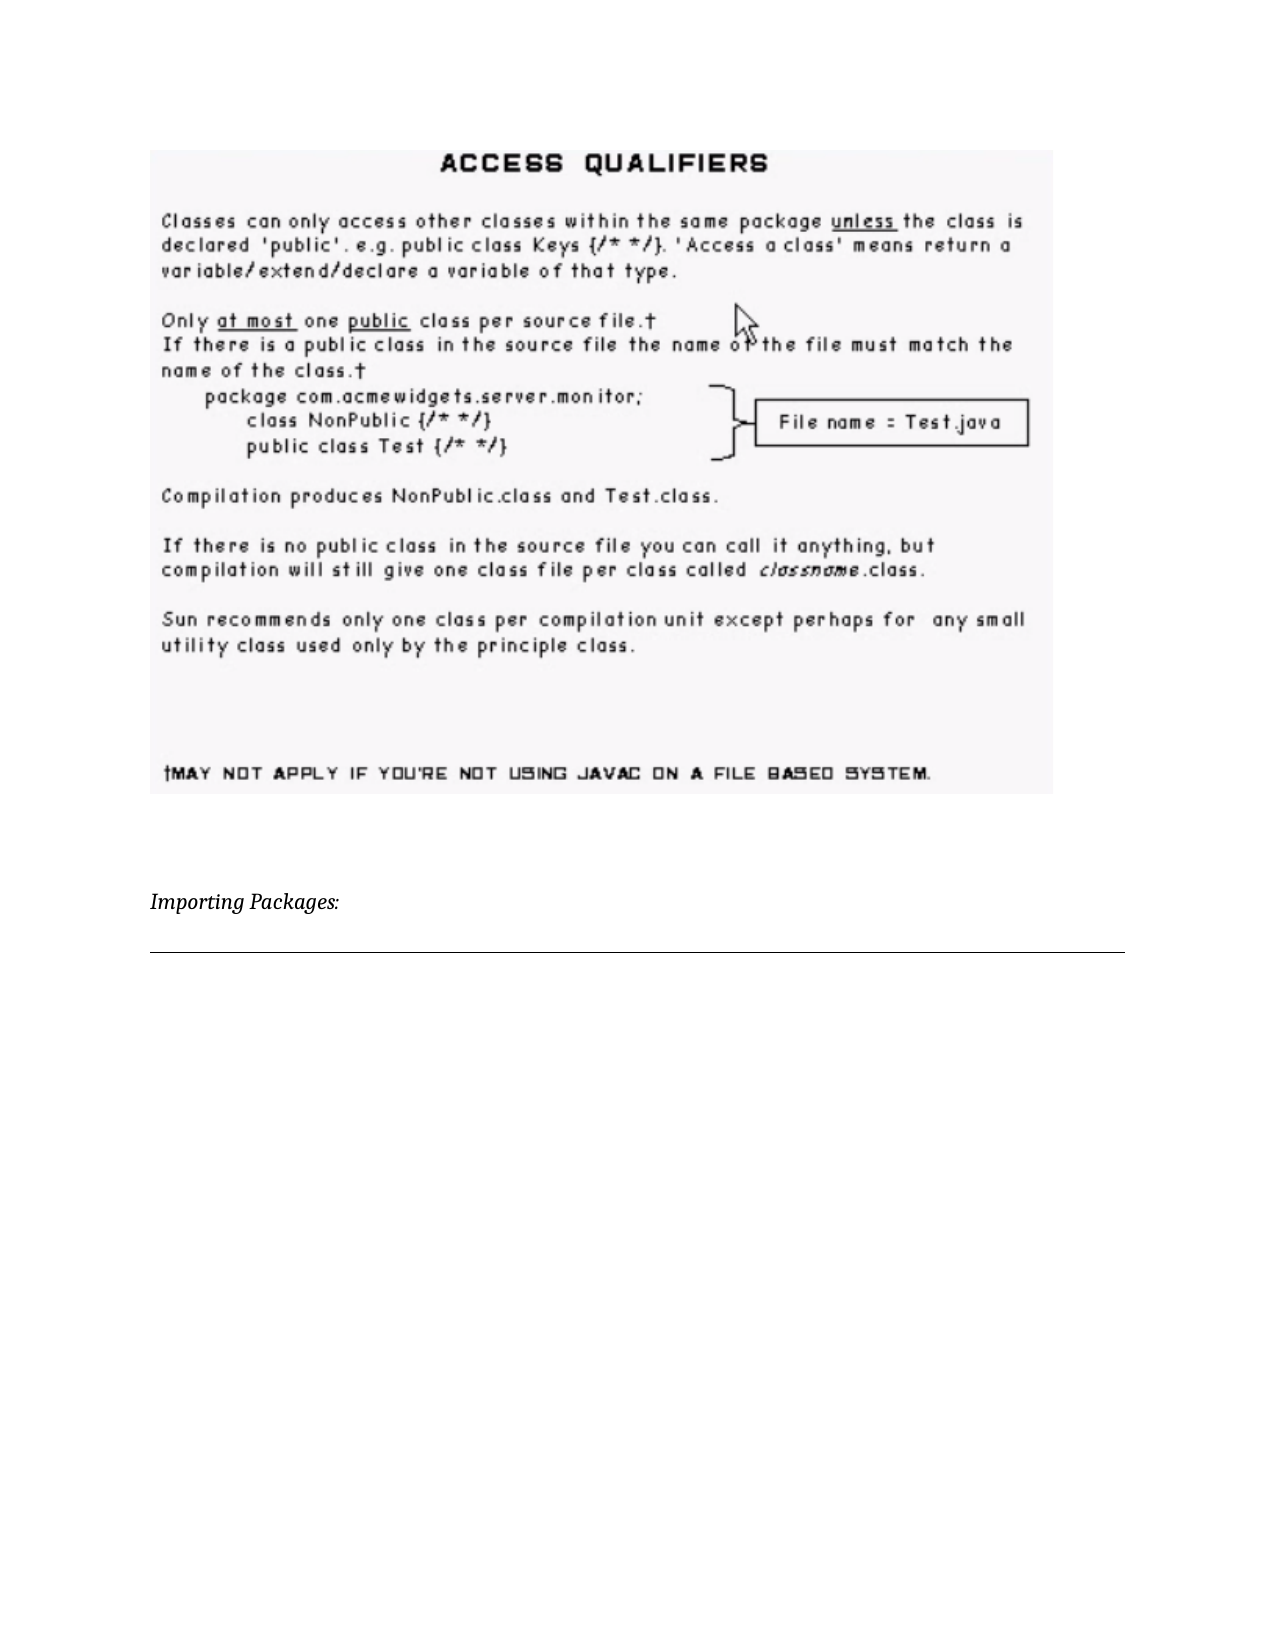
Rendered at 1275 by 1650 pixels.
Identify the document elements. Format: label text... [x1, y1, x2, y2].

text Importing Packages: [150, 889, 1125, 915]
picture [150, 150, 1054, 794]
